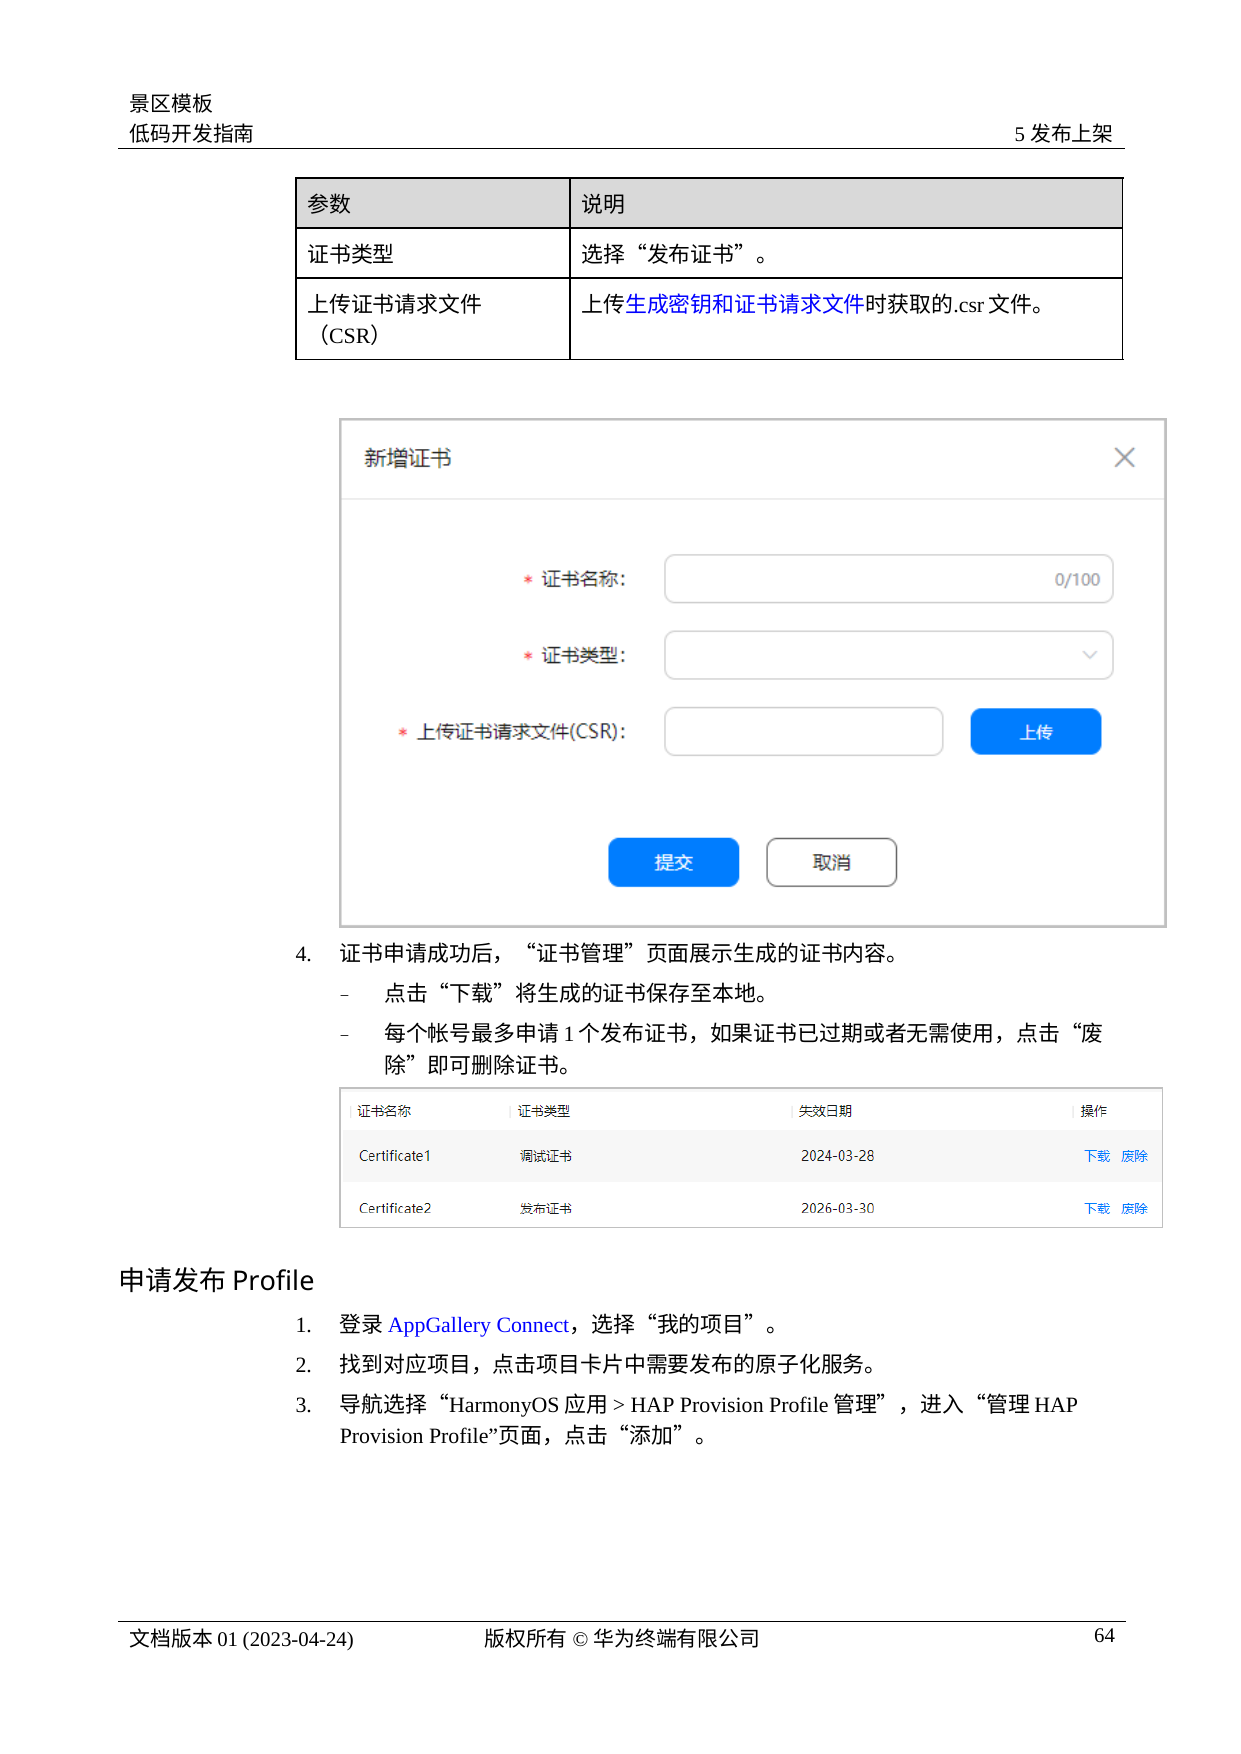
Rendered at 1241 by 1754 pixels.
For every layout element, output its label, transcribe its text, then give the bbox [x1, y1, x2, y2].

picture [339, 418, 1167, 928]
table_cell 上传证书请求文件（CSR） [297, 279, 569, 358]
picture [339, 1087, 1163, 1228]
table_cell 证书类型 [297, 229, 569, 277]
list 点击“下载”将生成的证书保存至本地。 [339, 976, 1122, 1008]
table_cell 上传生成密钥和证书请求文件时获取的.csr文件。 [571, 279, 1122, 358]
list 证书申请成功后，“证书管理”页面展示生成的证书内容。 [295, 936, 1122, 968]
table_cell 选择“发布证书”。 [571, 229, 1122, 277]
text 申请发布Profile [118, 1259, 1122, 1298]
table_header 说明 [571, 179, 1122, 227]
list 登录AppGallery Connect，选择“我的项目”。 [295, 1307, 1122, 1338]
list 找到对应项目，点击项目卡片中需要发布的原子化服务。 [295, 1347, 1122, 1378]
list 导航选择“HarmonyOS应用 > HAP Provision Profile管理”，进入“管理HAP Provision Profile”页面，点击“添加”。 [295, 1387, 1122, 1450]
list 每个帐号最多申请1个发布证书，如果证书已过期或者无需使用，点击“废除”即可删除证书。 [339, 1016, 1122, 1079]
table_header 参数 [297, 179, 569, 227]
